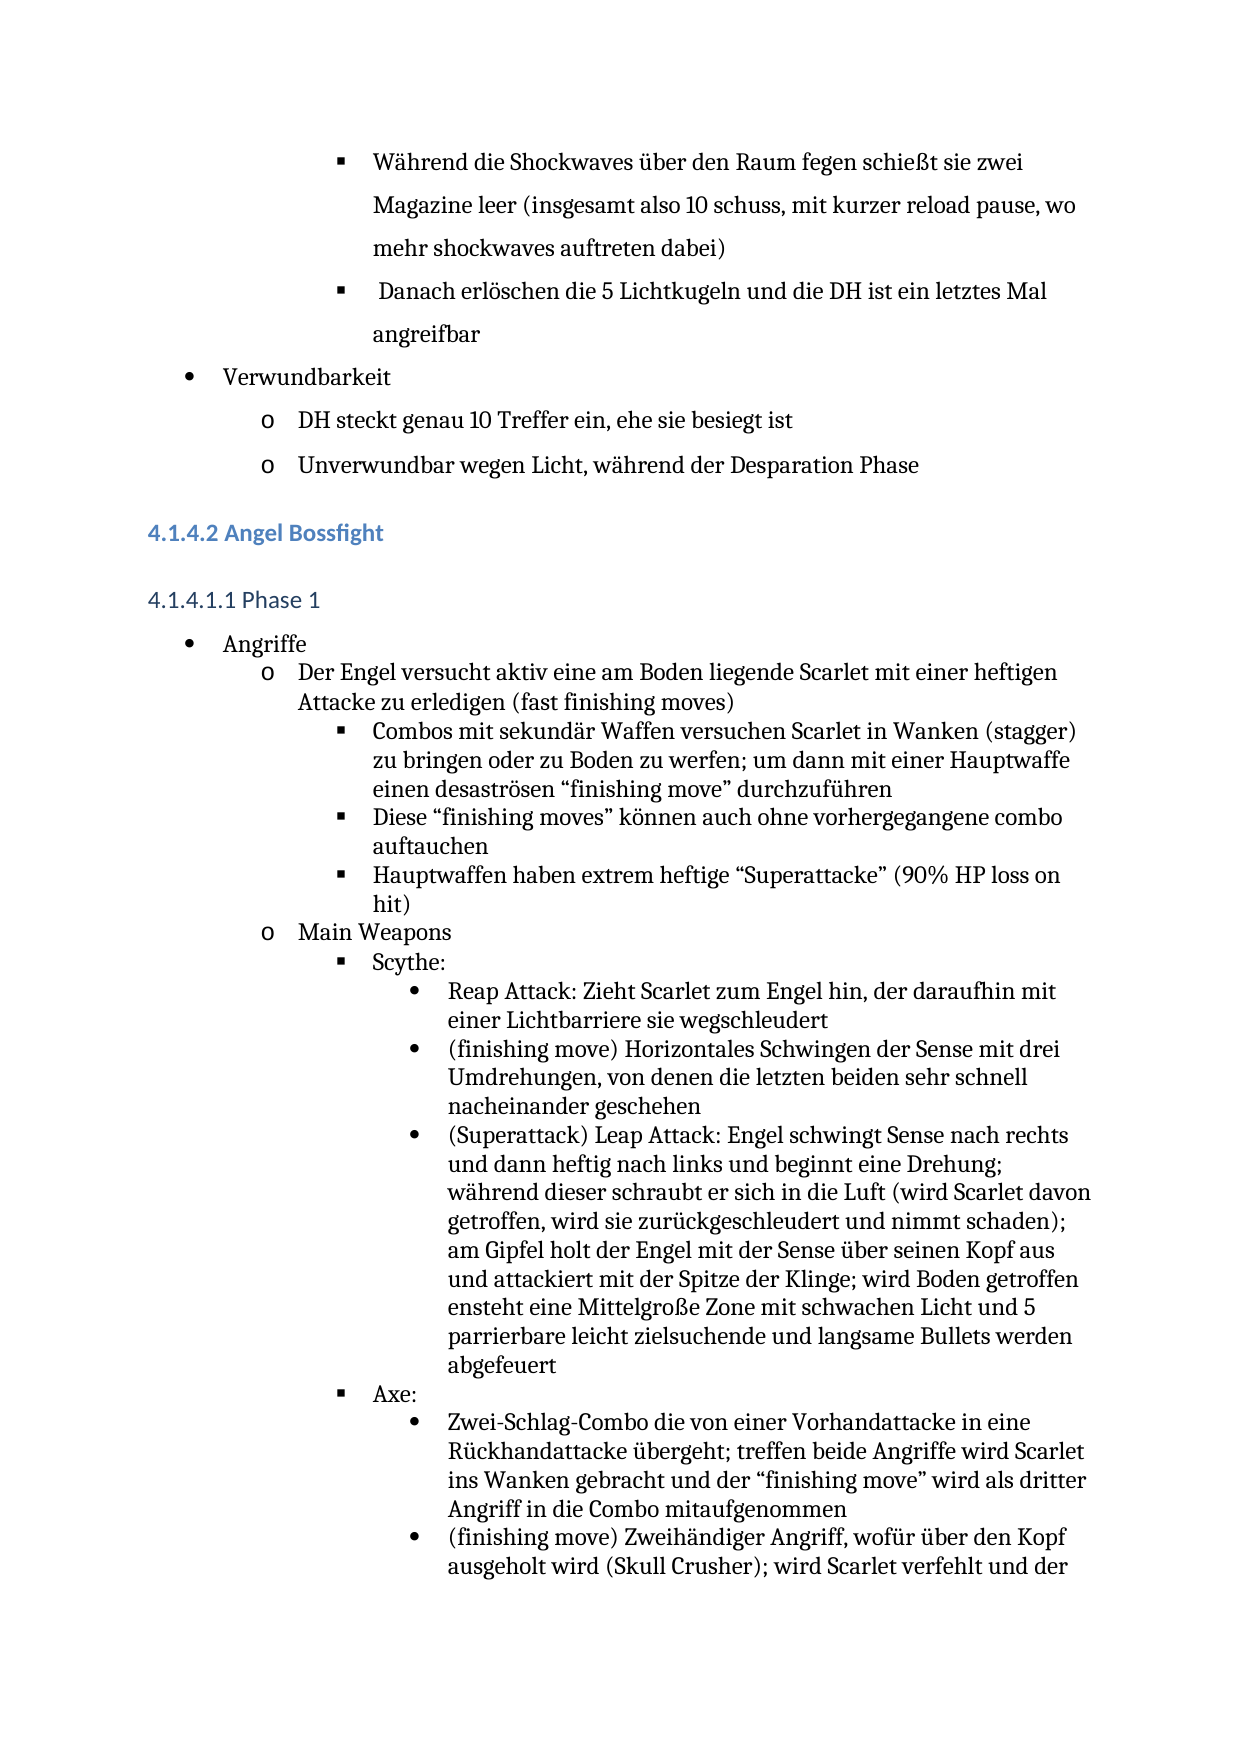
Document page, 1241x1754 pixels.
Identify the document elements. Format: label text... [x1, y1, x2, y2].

list Angriffe [185, 629, 1093, 658]
list Hauptwaffen haben extrem heftige “Superattacke” (90% HP loss on hit) [335, 861, 1093, 918]
subtitle 4.1.4.1.1 Phase 1 [148, 584, 1093, 614]
list DH steckt genau 10 Treffer ein, ehe sie besiegt ist [260, 406, 1093, 436]
list Unverwundbar wegen Licht, während der Desparation Phase [260, 451, 1093, 481]
list (finishing move) Horizontales Schwingen der Sense mit drei Umdrehungen, von denen die letzten beiden sehr schnell nacheinander geschehen [410, 1034, 1093, 1121]
list (Superattack) Leap Attack: Engel schwingt Sense nach rechts und dann heftig nach links und beginnt eine Drehung; während dieser schraubt er sich in die Luft (wird Scarlet davon getroffen, wird sie zurückgeschleudert und nimmt schaden); am Gipfel holt der Engel mit der Sense über seinen Kopf aus und attackiert mit der Spitze der Klinge; wird Boden getroffen ensteht eine Mittelgroße Zone mit schwachen Licht und 5 parrierbare leicht zielsuchende und langsame Bullets werden abgefeuert [410, 1121, 1093, 1379]
subtitle 4.1.4.2 Angel Bossfight [148, 517, 1093, 548]
list Danach erlöschen die 5 Lichtkugeln und die DH ist ein letztes Mal angreifbar [335, 277, 1093, 349]
list Combos mit sekundär Waffen versuchen Scarlet in Wanken (stagger) zu bringen oder zu Boden zu werfen; um dann mit einer Hauptwaffe einen desaströsen “finishing move” durchzuführen [335, 717, 1093, 803]
list Zwei-Schlag-Combo die von einer Vorhandattacke in eine Rückhandattacke übergeht; treffen beide Angriffe wird Scarlet ins Wanken gebracht und der “finishing move” wird als dritter Angriff in die Combo mitaufgenommen [410, 1408, 1093, 1523]
list Main Weapons [260, 918, 1093, 948]
list Während die Shockwaves über den Raum fegen schießt sie zwei Magazine leer (insgesamt also 10 schuss, mit kurzer reload pause, wo mehr shockwaves auftreten dabei) [335, 148, 1093, 263]
list Axe: [335, 1379, 1093, 1408]
list Diese “finishing moves” können auch ohne vorhergegangene combo auftauchen [335, 803, 1093, 861]
list Der Engel versucht aktiv eine am Boden liegende Scarlet mit einer heftigen Attacke zu erledigen (fast finishing moves) [260, 658, 1093, 717]
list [410, 1523, 1093, 1581]
list Verwundbarkeit [185, 363, 1093, 392]
list Reap Attack: Zieht Scarlet zum Engel hin, der daraufhin mit einer Lichtbarriere sie wegschleudert [410, 977, 1093, 1034]
list Scythe: [335, 948, 1093, 977]
